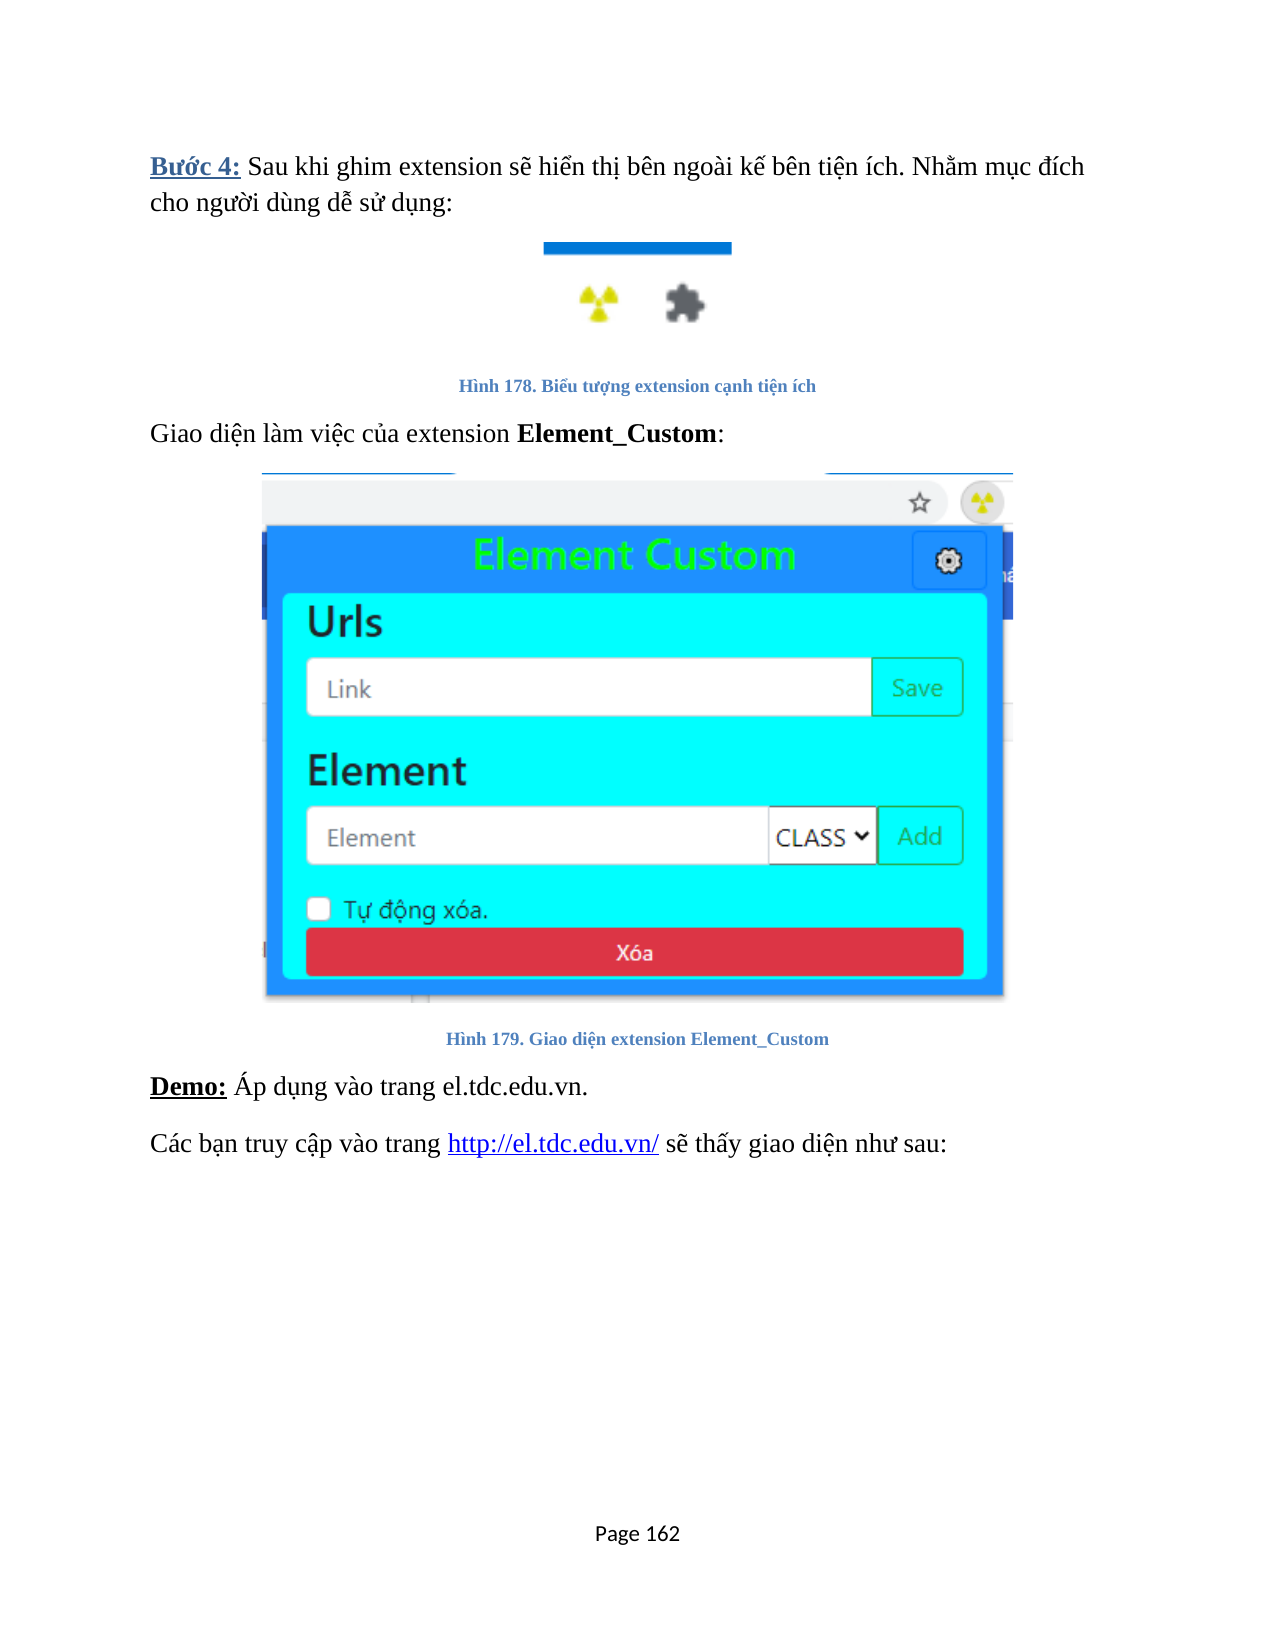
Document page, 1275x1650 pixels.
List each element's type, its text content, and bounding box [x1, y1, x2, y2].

text Giao diện làm việc của extension Element_Custom: [150, 417, 1125, 448]
picture [543, 242, 732, 350]
text Các bạn truy cập vào trang http://el.tdc.edu.vn/ sẽ thấy giao diện như sau: [150, 1127, 1125, 1158]
text Hình 178. Biểu tượng extension cạnh tiện ích [150, 374, 1125, 396]
text Bước 4: Sau khi ghim extension sẽ hiển thị bên ngoài kế bên tiện ích. Nhằm mục đích cho người dùng dễ sử dụng: [150, 150, 1125, 217]
picture [261, 473, 1014, 1003]
text Hình 179. Giao diện extension Element_Custom [150, 1028, 1125, 1049]
text Demo: Áp dụng vào trang el.tdc.edu.vn. [150, 1070, 1125, 1101]
